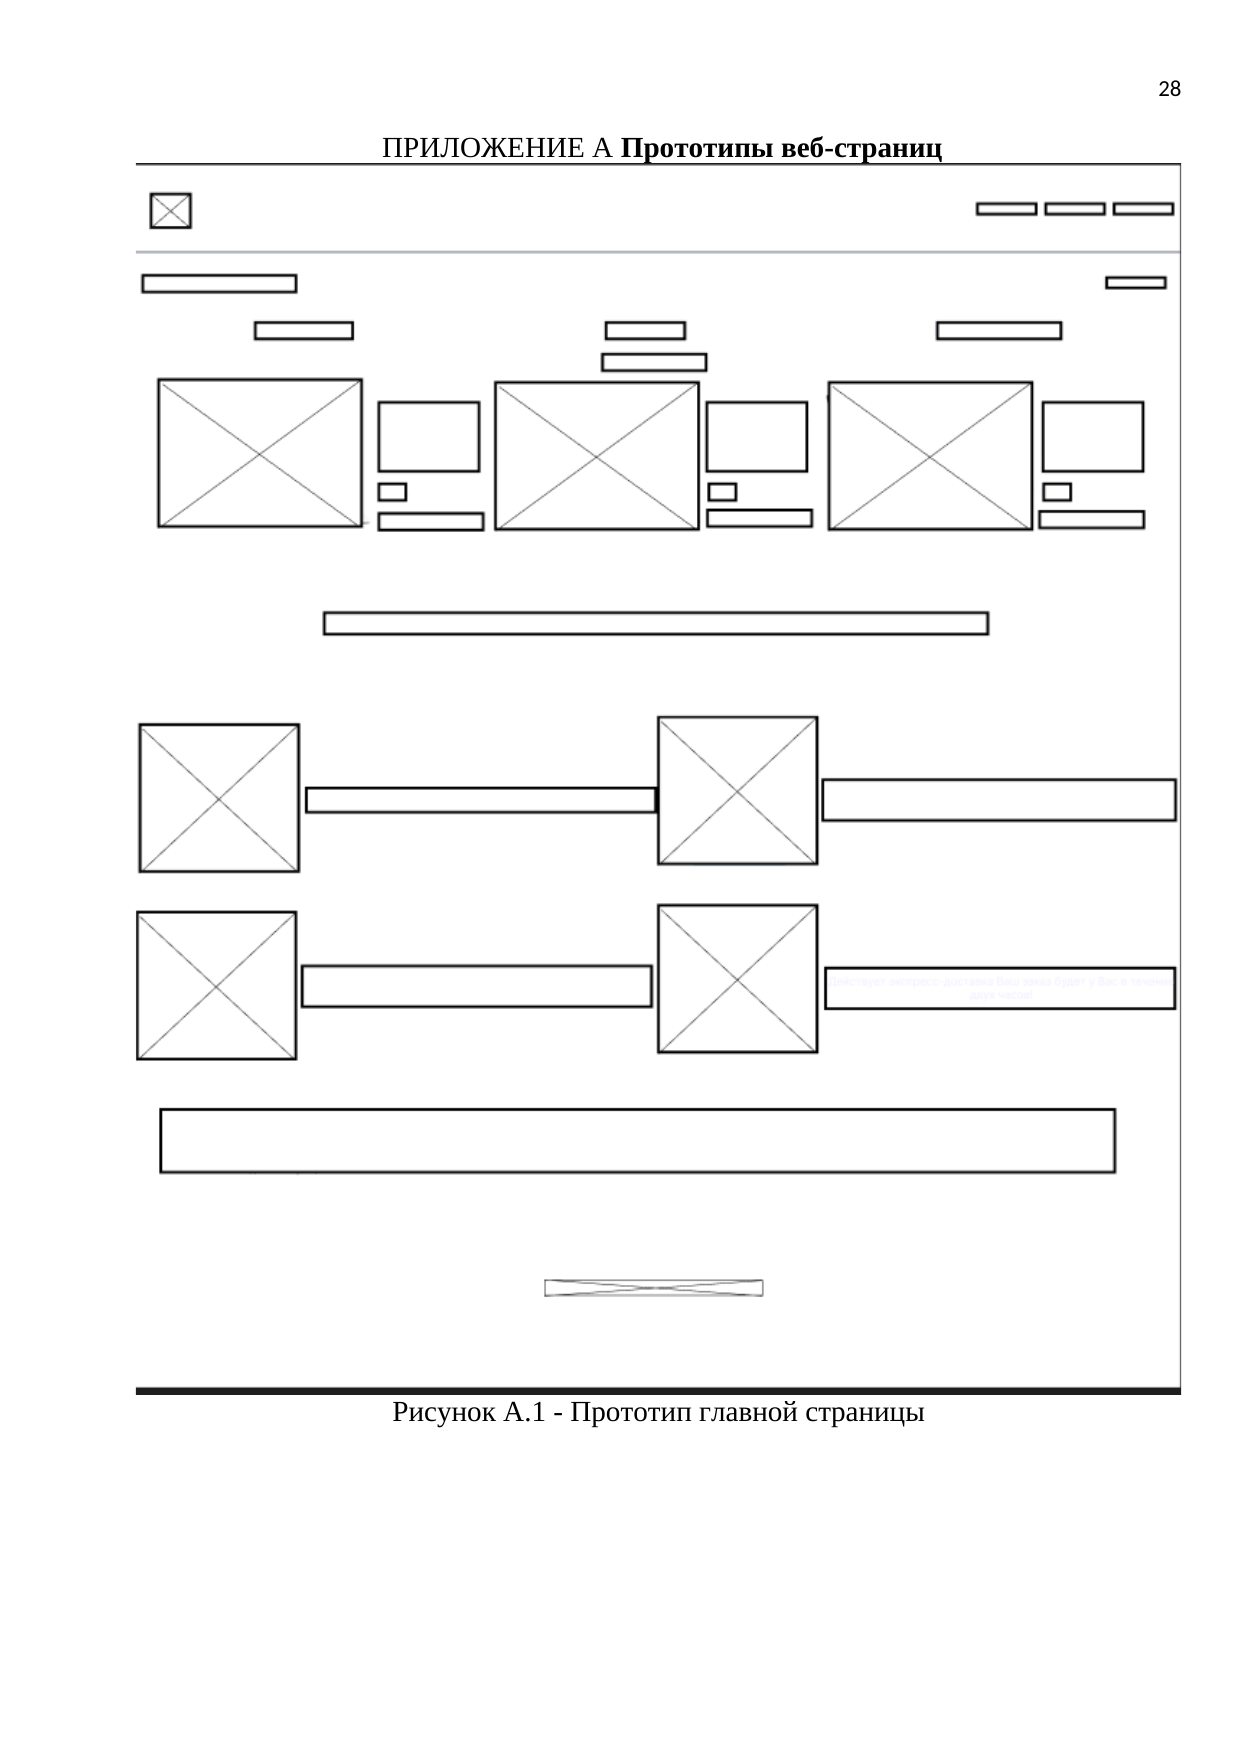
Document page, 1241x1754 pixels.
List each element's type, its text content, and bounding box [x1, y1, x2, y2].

list ПРИЛОЖЕНИЕ А Прототипы веб-страниц [136, 130, 1181, 163]
picture [135, 163, 1182, 1395]
text Рисунок А.1 - Прототип главной страницы [136, 1395, 1181, 1428]
